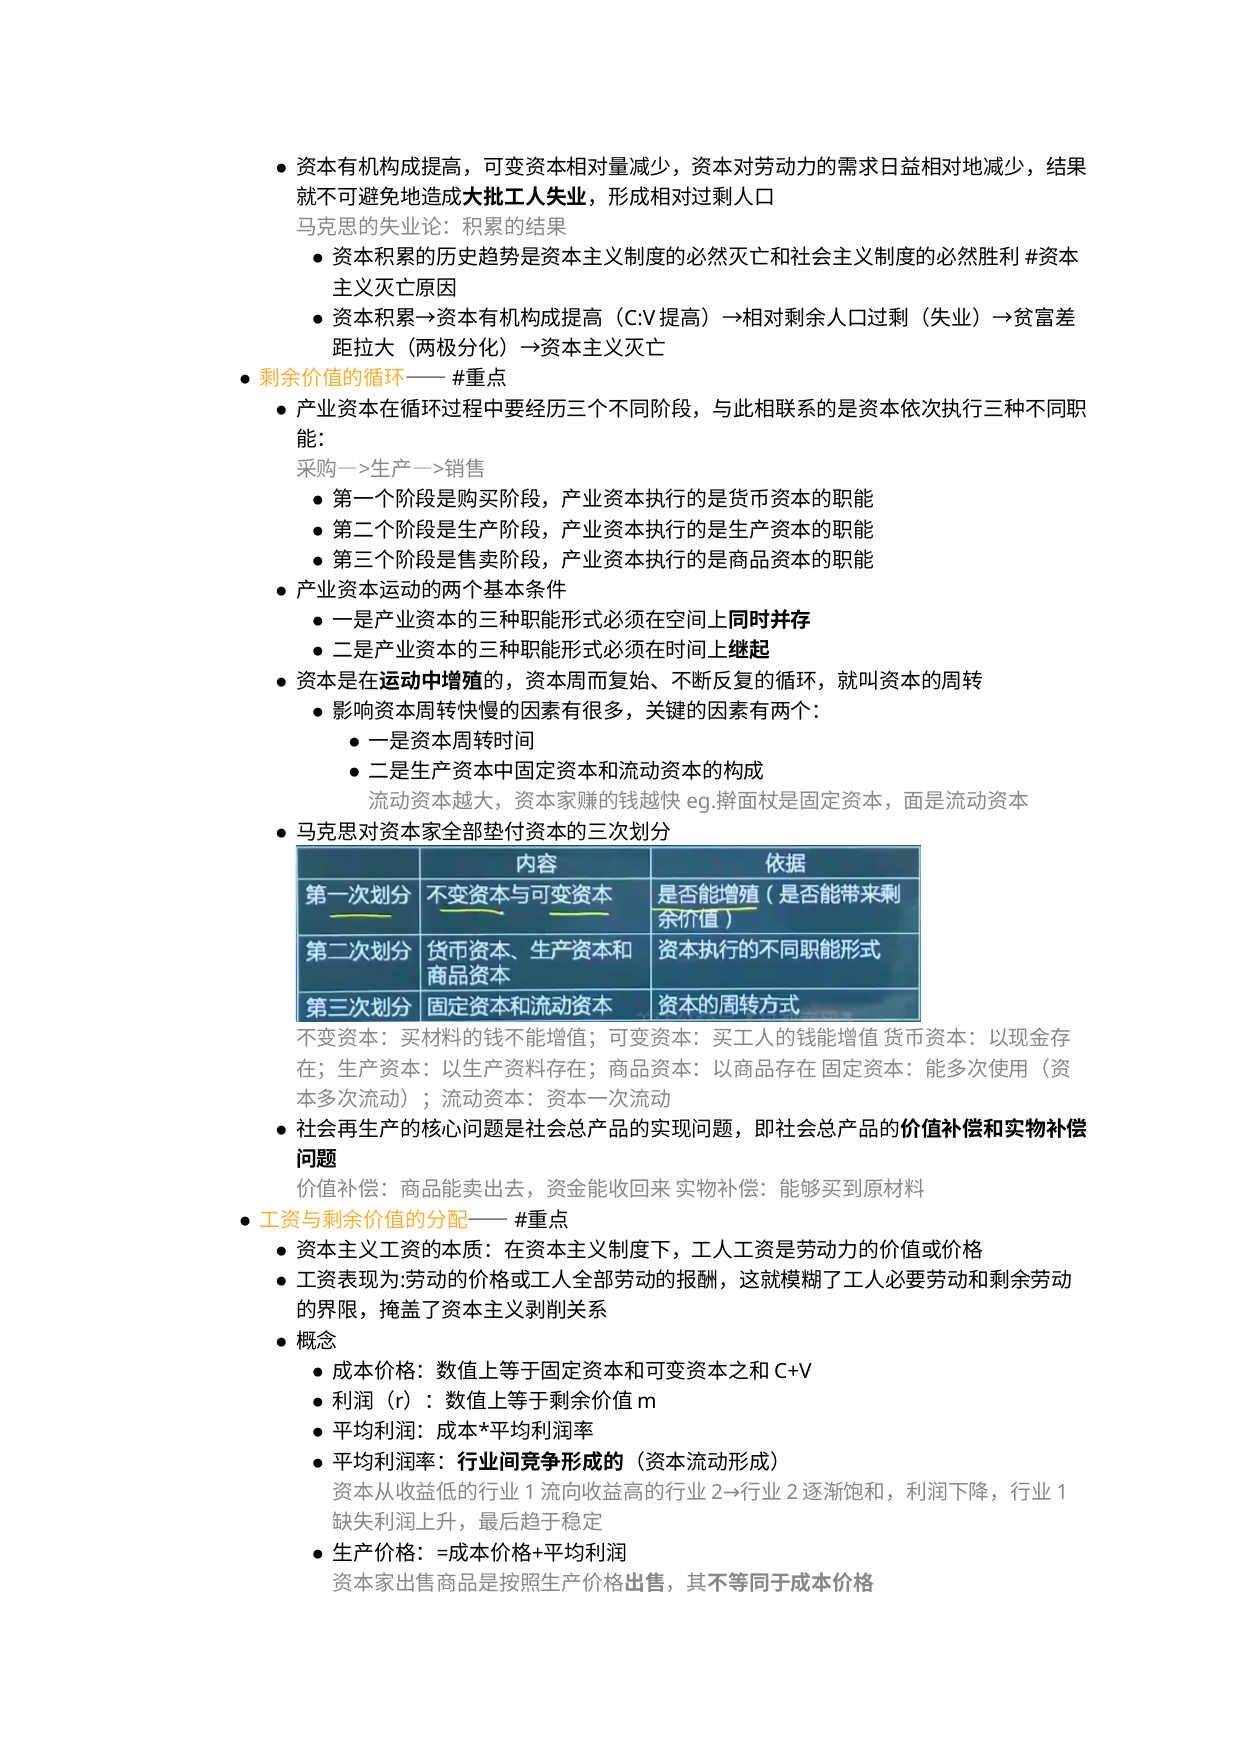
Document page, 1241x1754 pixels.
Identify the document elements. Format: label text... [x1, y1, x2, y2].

text 马克思的失业论：积累的结果 [296, 210, 1090, 241]
list 资本是在运动中增殖的，资本周而复始、不断反复的循环，就叫资本的周转 [275, 664, 1090, 694]
list 平均利润率：行业间竞争形成的（资本流动形成） [311, 1445, 1090, 1475]
list 社会再生产的核心问题是社会总产品的实现问题，即社会总产品的价值补偿和实物补偿问题 [275, 1112, 1090, 1173]
list 成本价格：数值上等于固定资本和可变资本之和C+V [311, 1354, 1090, 1384]
list 马克思对资本家全部垫付资本的三次划分 [275, 815, 1090, 845]
text 资本从收益低的行业1流向收益高的行业2→行业2逐渐饱和，利润下降，行业1缺失利润上升，最后趋于稳定 [332, 1475, 1090, 1536]
list 一是资本周转时间 [348, 724, 1090, 754]
list 产业资本在循环过程中要经历三个不同阶段，与此相联系的是资本依次执行三种不同职能： [275, 392, 1090, 452]
list 第三个阶段是售卖阶段，产业资本执行的是商品资本的职能 [311, 543, 1090, 573]
list 资本主义工资的本质：在资本主义制度下，工人工资是劳动力的价值或价格 [275, 1233, 1090, 1263]
list 资本积累→资本有机构成提高（C:V提高）→相对剩余人口过剩（失业）→贫富差距拉大（两极分化）→资本主义灭亡 [311, 301, 1090, 362]
list 概念 [275, 1324, 1090, 1354]
text 流动资本越大，资本家赚的钱越快 eg.擀面杖是固定资本，面是流动资本 [369, 785, 1090, 815]
text 价值补偿：商品能卖出去，资金能收回来 实物补偿：能够买到原材料 [296, 1173, 1090, 1203]
list 资本有机构成提高，可变资本相对量减少，资本对劳动力的需求日益相对地减少，结果就不可避免地造成大批工人失业，形成相对过剩人口 [275, 150, 1090, 210]
list 工资表现为:劳动的价格或工人全部劳动的报酬，这就模糊了工人必要劳动和剩余劳动的界限，掩盖了资本主义剥削关系 [275, 1263, 1090, 1324]
text 不变资本：买材料的钱不能增值；可变资本：买工人的钱能增值 货币资本：以现金存在；生产资本：以生产资料存在；商品资本：以商品存在 固定资本：能多次使用（资本多次流动）；流动资本：资本一次流动 [296, 1022, 1090, 1112]
list 二是生产资本中固定资本和流动资本的构成 [348, 754, 1090, 785]
list 一是产业资本的三种职能形式必须在空间上同时并存 [311, 603, 1090, 634]
list 影响资本周转快慢的因素有很多，关键的因素有两个： [311, 694, 1090, 724]
list 生产价格：=成本价格+平均利润 [311, 1536, 1090, 1566]
list 利润（r）：数值上等于剩余价值m [311, 1384, 1090, 1415]
list 工资与剩余价值的分配—— #重点 [238, 1203, 1090, 1233]
list 第二个阶段是生产阶段，产业资本执行的是生产资本的职能 [311, 513, 1090, 543]
text 采购—>生产—>销售 [296, 452, 1090, 483]
text 资本家出售商品是按照生产价格出售，其不等同于成本价格 [332, 1566, 1090, 1596]
list 剩余价值的循环—— #重点 [238, 362, 1090, 392]
picture [295, 845, 921, 1022]
list 资本积累的历史趋势是资本主义制度的必然灭亡和社会主义制度的必然胜利 #资本主义灭亡原因 [311, 241, 1090, 301]
list 二是产业资本的三种职能形式必须在时间上继起 [311, 634, 1090, 664]
list 第一个阶段是购买阶段，产业资本执行的是货币资本的职能 [311, 483, 1090, 513]
list 产业资本运动的两个基本条件 [275, 573, 1090, 603]
list 平均利润：成本*平均利润率 [311, 1415, 1090, 1445]
